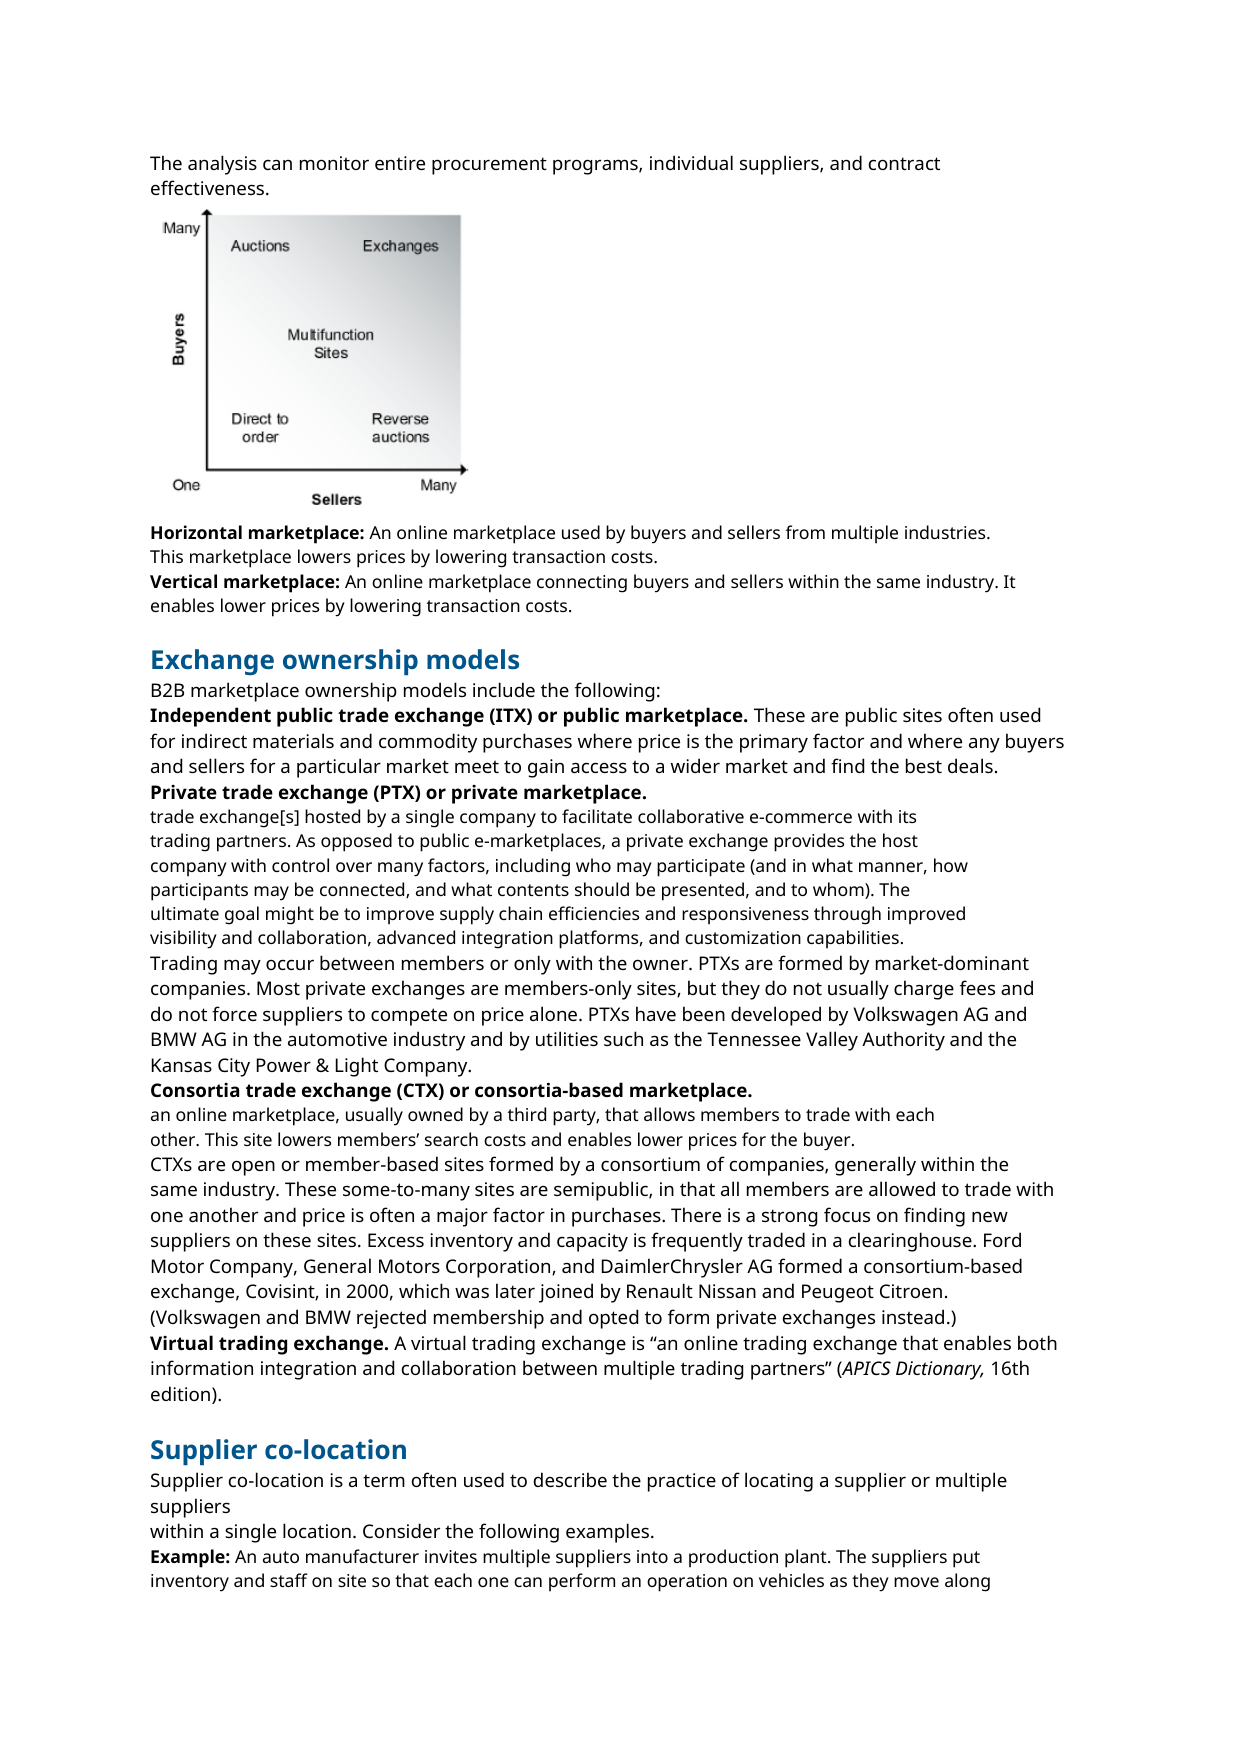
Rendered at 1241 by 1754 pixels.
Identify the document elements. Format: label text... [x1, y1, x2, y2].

text Private trade exchange (PTX) or private marketplace. [150, 779, 1090, 805]
text Motor Company, General Motors Corporation, and DaimlerChrysler AG formed a consortium-based [150, 1253, 1090, 1279]
text an online marketplace, usually owned by a third party, that allows members to trade with each [150, 1103, 1090, 1127]
text This marketplace lowers prices by lowering transaction costs. [150, 545, 1090, 569]
text edition). [150, 1381, 1090, 1406]
text (Volkswagen and BMW rejected membership and opted to form private exchanges instead.) [150, 1304, 1090, 1330]
text B2B marketplace ownership models include the following: [150, 677, 1090, 703]
text same industry. These some-to-many sites are semipublic, in that all members are allowed to trade with [150, 1177, 1090, 1202]
text suppliers on these sites. Excess inventory and capacity is frequently traded in a clearinghouse. Ford [150, 1228, 1090, 1253]
text enables lower prices by lowering transaction costs. [150, 593, 1090, 617]
text within a single location. Consider the following examples. [150, 1518, 1090, 1544]
text The analysis can monitor entire procurement programs, individual suppliers, and contract [150, 150, 1090, 176]
text Exchange ownership models [150, 642, 1090, 677]
picture [150, 201, 482, 521]
text Trading may occur between members or only with the owner. PTXs are formed by market-dominant [150, 950, 1090, 975]
text participants may be connected, and what contents should be presented, and to whom). The [150, 877, 1090, 901]
text Supplier co-location [150, 1432, 1090, 1467]
text Vertical marketplace: An online marketplace connecting buyers and sellers within the same industry. It [150, 569, 1090, 593]
text exchange, Covisint, in 2000, which was later joined by Renault Nissan and Peugeot Citroen. [150, 1279, 1090, 1304]
text inventory and staff on site so that each one can perform an operation on vehicles as they move along [150, 1568, 1090, 1592]
text Example: An auto manufacturer invites multiple suppliers into a production plant. The suppliers put [150, 1544, 1090, 1568]
text Kansas City Power & Light Company. [150, 1052, 1090, 1077]
text companies. Most private exchanges are members-only sites, but they do not usually charge fees and [150, 975, 1090, 1001]
text trade exchange[s] hosted by a single company to facilitate collaborative e-commerce with its [150, 805, 1090, 829]
text CTXs are open or member-based sites formed by a consortium of companies, generally within the [150, 1151, 1090, 1177]
text do not force suppliers to compete on price alone. PTXs have been developed by Volkswagen AG and [150, 1001, 1090, 1026]
text Horizontal marketplace: An online marketplace used by buyers and sellers from multiple industries. [150, 521, 1090, 545]
text company with control over many factors, including who may participate (and in what manner, how [150, 853, 1090, 877]
text BMW AG in the automotive industry and by utilities such as the Tennessee Valley Authority and the [150, 1026, 1090, 1052]
text visibility and collaboration, advanced integration platforms, and customization capabilities. [150, 926, 1090, 950]
text ultimate goal might be to improve supply chain efficiencies and responsiveness through improved [150, 901, 1090, 926]
text Independent public trade exchange (ITX) or public marketplace. These are public sites often used [150, 703, 1090, 728]
text Consortia trade exchange (CTX) or consortia-based marketplace. [150, 1077, 1090, 1103]
text effectiveness. [150, 176, 1090, 201]
text for indirect materials and commodity purchases where price is the primary factor and where any buyers [150, 728, 1090, 754]
text Supplier co-location is a term often used to describe the practice of locating a supplier or multiple suppliers [150, 1467, 1090, 1518]
text trading partners. As opposed to public e-marketplaces, a private exchange provides the host [150, 829, 1090, 853]
text one another and price is often a major factor in purchases. There is a strong focus on finding new [150, 1202, 1090, 1228]
text Virtual trading exchange. A virtual trading exchange is “an online trading exchange that enables both [150, 1330, 1090, 1355]
text other. This site lowers members’ search costs and enables lower prices for the buyer. [150, 1127, 1090, 1151]
text information integration and collaboration between multiple trading partners” (APICS Dictionary, 16th [150, 1355, 1090, 1381]
text and sellers for a particular market meet to gain access to a wider market and find the best deals. [150, 754, 1090, 779]
